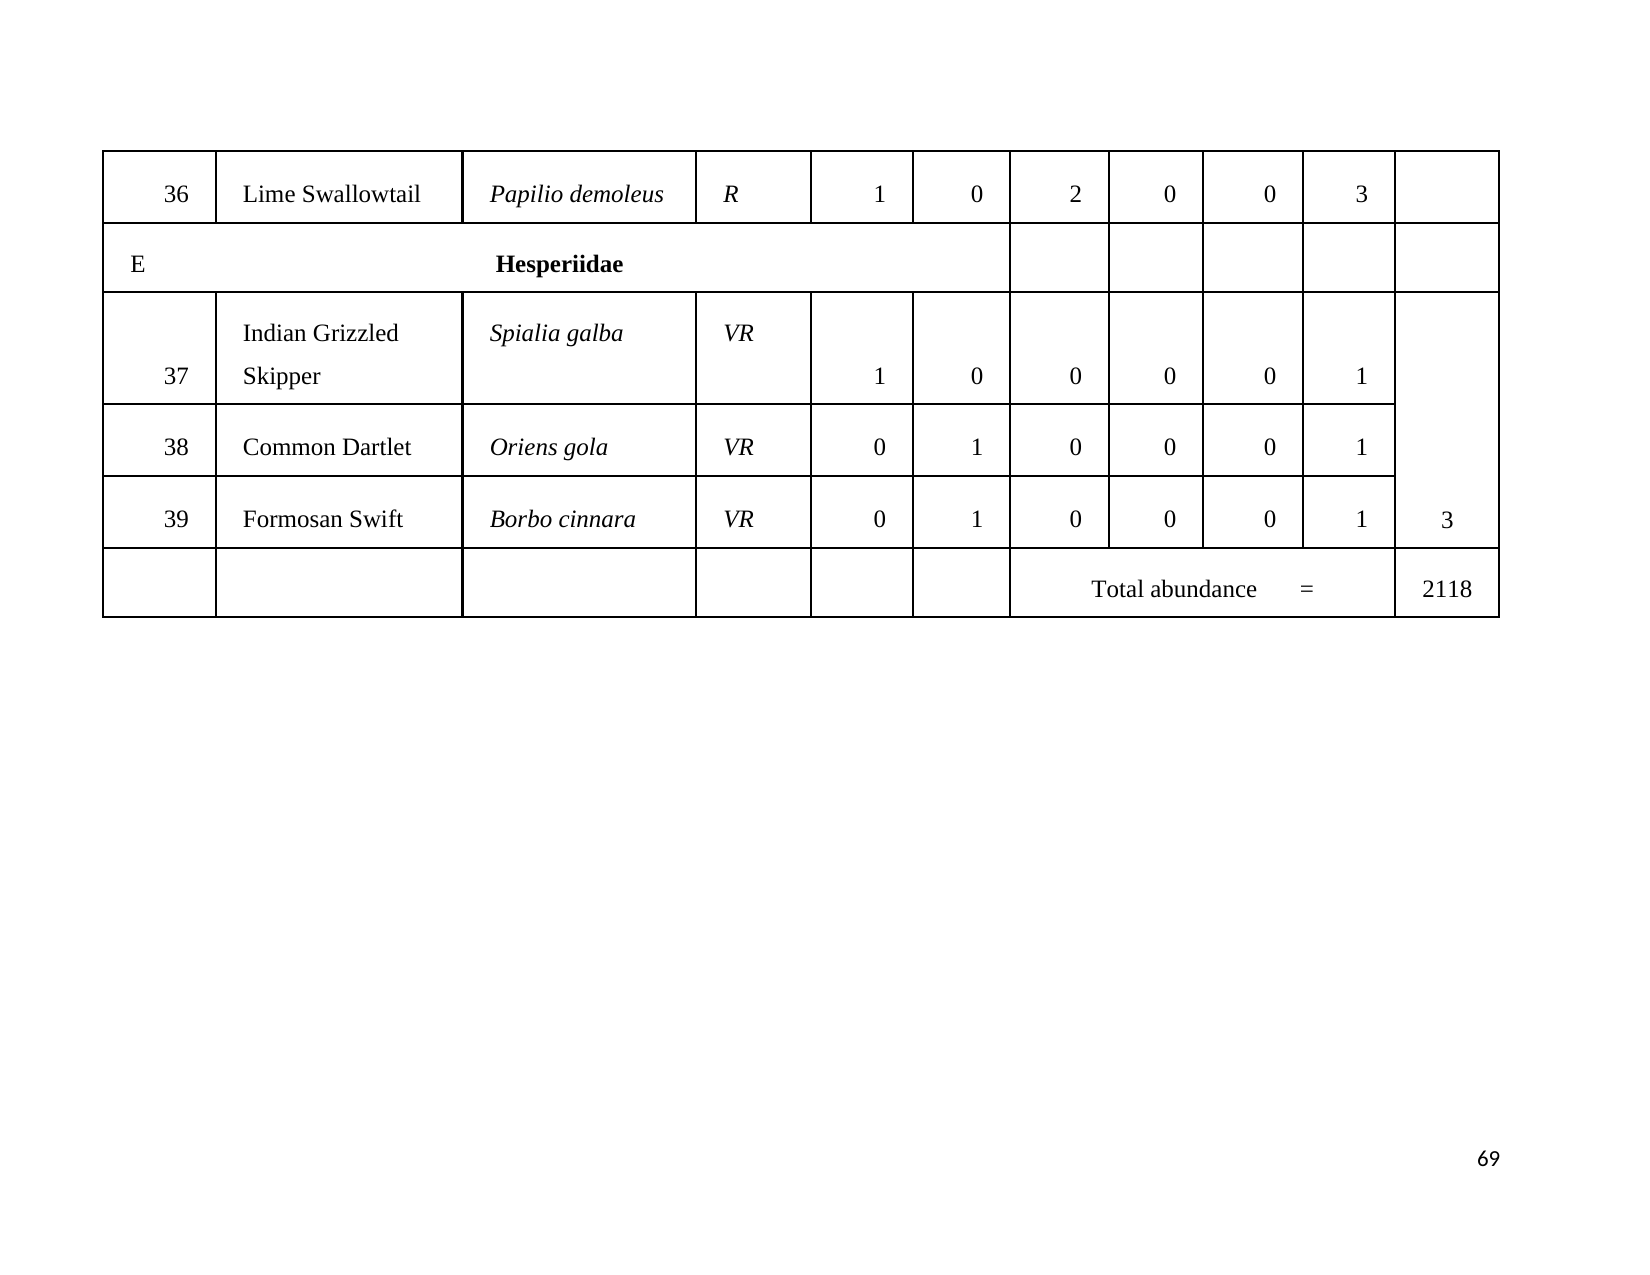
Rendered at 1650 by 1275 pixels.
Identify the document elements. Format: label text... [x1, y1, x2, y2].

table_cell 0 [1204, 293, 1302, 403]
table_cell [812, 549, 912, 616]
table_cell [1110, 224, 1202, 291]
table_cell [104, 549, 215, 616]
table_cell 0 [1110, 152, 1202, 222]
table_cell [464, 549, 695, 616]
table_cell 0 [1204, 477, 1302, 547]
table_cell Indian Grizzled Skipper [217, 293, 461, 403]
table_cell [697, 549, 810, 616]
table_cell 3 [1304, 152, 1394, 222]
table_cell Oriens gola [464, 405, 695, 475]
table_cell 0 [1011, 477, 1108, 547]
table_cell 3 [1396, 293, 1498, 547]
table_cell 37 [104, 293, 215, 403]
table_cell 38 [104, 405, 215, 475]
table_cell Spialia galba [464, 293, 695, 403]
table_cell 1 [914, 477, 1009, 547]
table_cell 0 [1204, 405, 1302, 475]
table_cell 0 [914, 152, 1009, 222]
table_cell 1 [1304, 293, 1394, 403]
table_cell 1 [1304, 405, 1394, 475]
table_cell 36 [104, 152, 215, 222]
table_cell [1304, 224, 1394, 291]
table_cell 1 [1304, 477, 1394, 547]
table_cell 0 [1110, 405, 1202, 475]
table_cell Total abundance = [1011, 549, 1394, 616]
table_cell 0 [1011, 405, 1108, 475]
table_cell [1396, 224, 1498, 291]
table_cell R [697, 152, 810, 222]
table_cell 1 [812, 152, 912, 222]
table_cell Lime Swallowtail [217, 152, 461, 222]
table_cell Borbo cinnara [464, 477, 695, 547]
table_cell 2118 [1396, 549, 1498, 616]
table_cell [1011, 224, 1108, 291]
table_cell VR [697, 293, 810, 403]
table_cell 0 [1011, 293, 1108, 403]
table_cell 0 [1110, 293, 1202, 403]
table_cell Common Dartlet [217, 405, 461, 475]
table_cell VR [697, 405, 810, 475]
table_cell [217, 549, 461, 616]
table_cell 0 [812, 405, 912, 475]
table_cell Papilio demoleus [464, 152, 695, 222]
table_cell 0 [914, 293, 1009, 403]
table_cell VR [697, 477, 810, 547]
table_cell E Hesperiidae [104, 224, 1009, 291]
table_cell 1 [914, 405, 1009, 475]
table_cell 2 [1011, 152, 1108, 222]
table_cell 0 [1204, 152, 1302, 222]
table_cell 39 [104, 477, 215, 547]
table_cell [1204, 224, 1302, 291]
table_cell Formosan Swift [217, 477, 461, 547]
table_cell 0 [1110, 477, 1202, 547]
table_cell 1 [812, 293, 912, 403]
table_cell 0 [812, 477, 912, 547]
table_cell [914, 549, 1009, 616]
